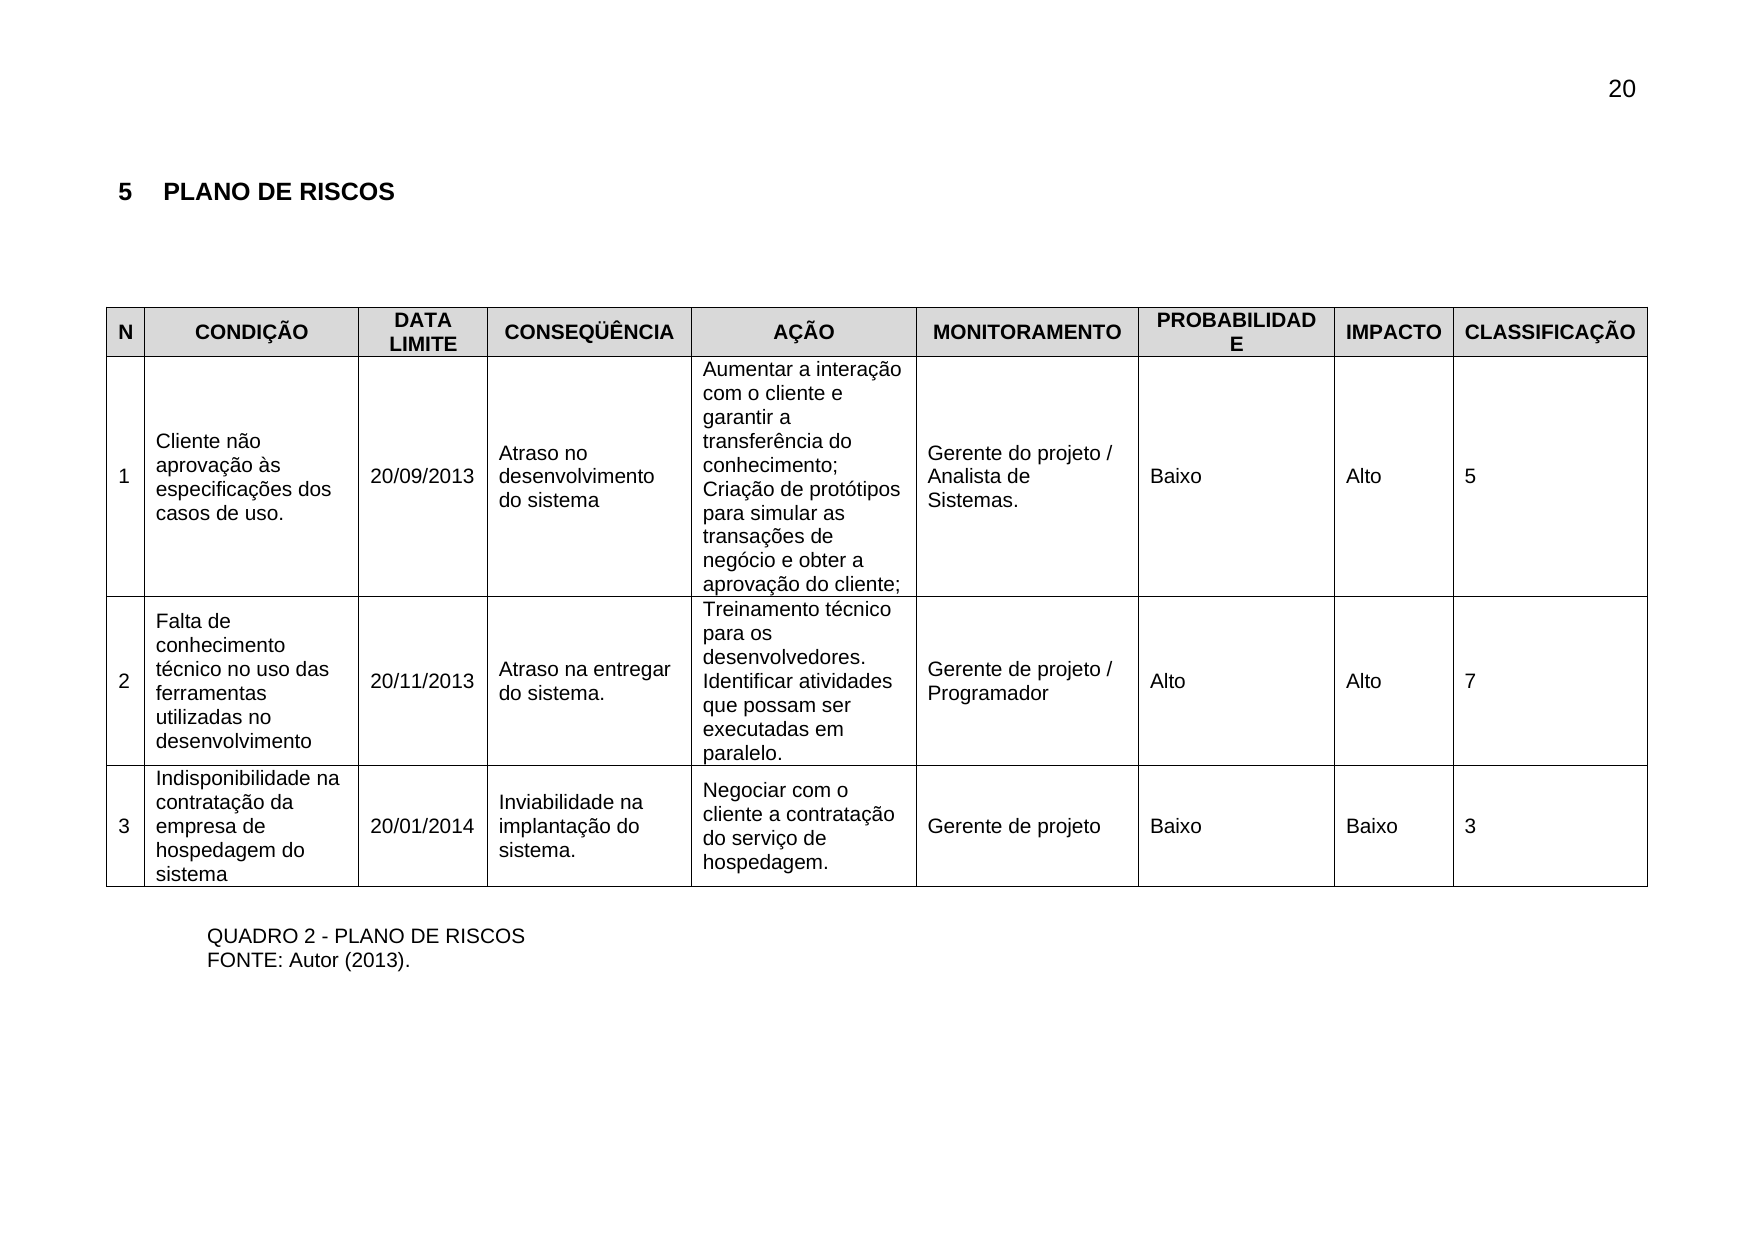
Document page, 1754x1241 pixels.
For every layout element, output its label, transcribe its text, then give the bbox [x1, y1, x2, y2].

table_cell Gerente de projeto [917, 766, 1138, 886]
table_header PROBABILIDADE [1139, 308, 1334, 356]
table_header N [107, 308, 144, 356]
table_cell Baixo [1335, 766, 1453, 886]
table_cell 5 [1454, 357, 1647, 596]
table_cell Gerente de projeto / Programador [917, 597, 1138, 765]
table_cell Inviabilidade na implantação do sistema. [488, 766, 691, 886]
table_cell 7 [1454, 597, 1647, 765]
table_header CLASSIFICAÇÃO [1454, 308, 1647, 356]
table_header MONITORAMENTO [917, 308, 1138, 356]
table_cell Baixo [1139, 357, 1334, 596]
table_cell Aumentar a interação com o cliente e garantir a transferência do conhecimento; Criação de protótipos para simular as transações de negócio e obter a aprovação do cliente; [692, 357, 916, 596]
table_header CONDIÇÃO [145, 308, 358, 356]
table_cell Cliente não aprovação às especificações dos casos de uso. [145, 357, 358, 596]
table_cell 1 [107, 357, 144, 596]
table_cell 20/11/2013 [359, 597, 487, 765]
table_header DATA LIMITE [359, 308, 487, 356]
table_cell Alto [1335, 597, 1453, 765]
table_header AÇÃO [692, 308, 916, 356]
table_cell Treinamento técnico para os desenvolvedores. Identificar atividades que possam ser executadas em paralelo. [692, 597, 916, 765]
table_cell Indisponibilidade na contratação da empresa de hospedagem do sistema [145, 766, 358, 886]
table_cell 20/01/2014 [359, 766, 487, 886]
table_cell Negociar com o cliente a contratação do serviço de hospedagem. [692, 766, 916, 886]
subtitle Plano de Riscos [118, 177, 1636, 206]
table_cell Alto [1139, 597, 1334, 765]
text FONTE: Autor (2013). [118, 948, 1636, 972]
table_cell Atraso na entregar do sistema. [488, 597, 691, 765]
table_cell 2 [107, 597, 144, 765]
table_cell 3 [107, 766, 144, 886]
table_cell 3 [1454, 766, 1647, 886]
table_cell Gerente do projeto / Analista de Sistemas. [917, 357, 1138, 596]
table_header IMPACTO [1335, 308, 1453, 356]
table_header CONSEQÜÊNCIA [488, 308, 691, 356]
text Quadro 2 - Plano de riscos [118, 924, 1636, 948]
table_cell 20/09/2013 [359, 357, 487, 596]
table_cell Falta de conhecimento técnico no uso das ferramentas utilizadas no desenvolvimento [145, 597, 358, 765]
table_cell Atraso no desenvolvimento do sistema [488, 357, 691, 596]
table_cell Alto [1335, 357, 1453, 596]
table_cell Baixo [1139, 766, 1334, 886]
